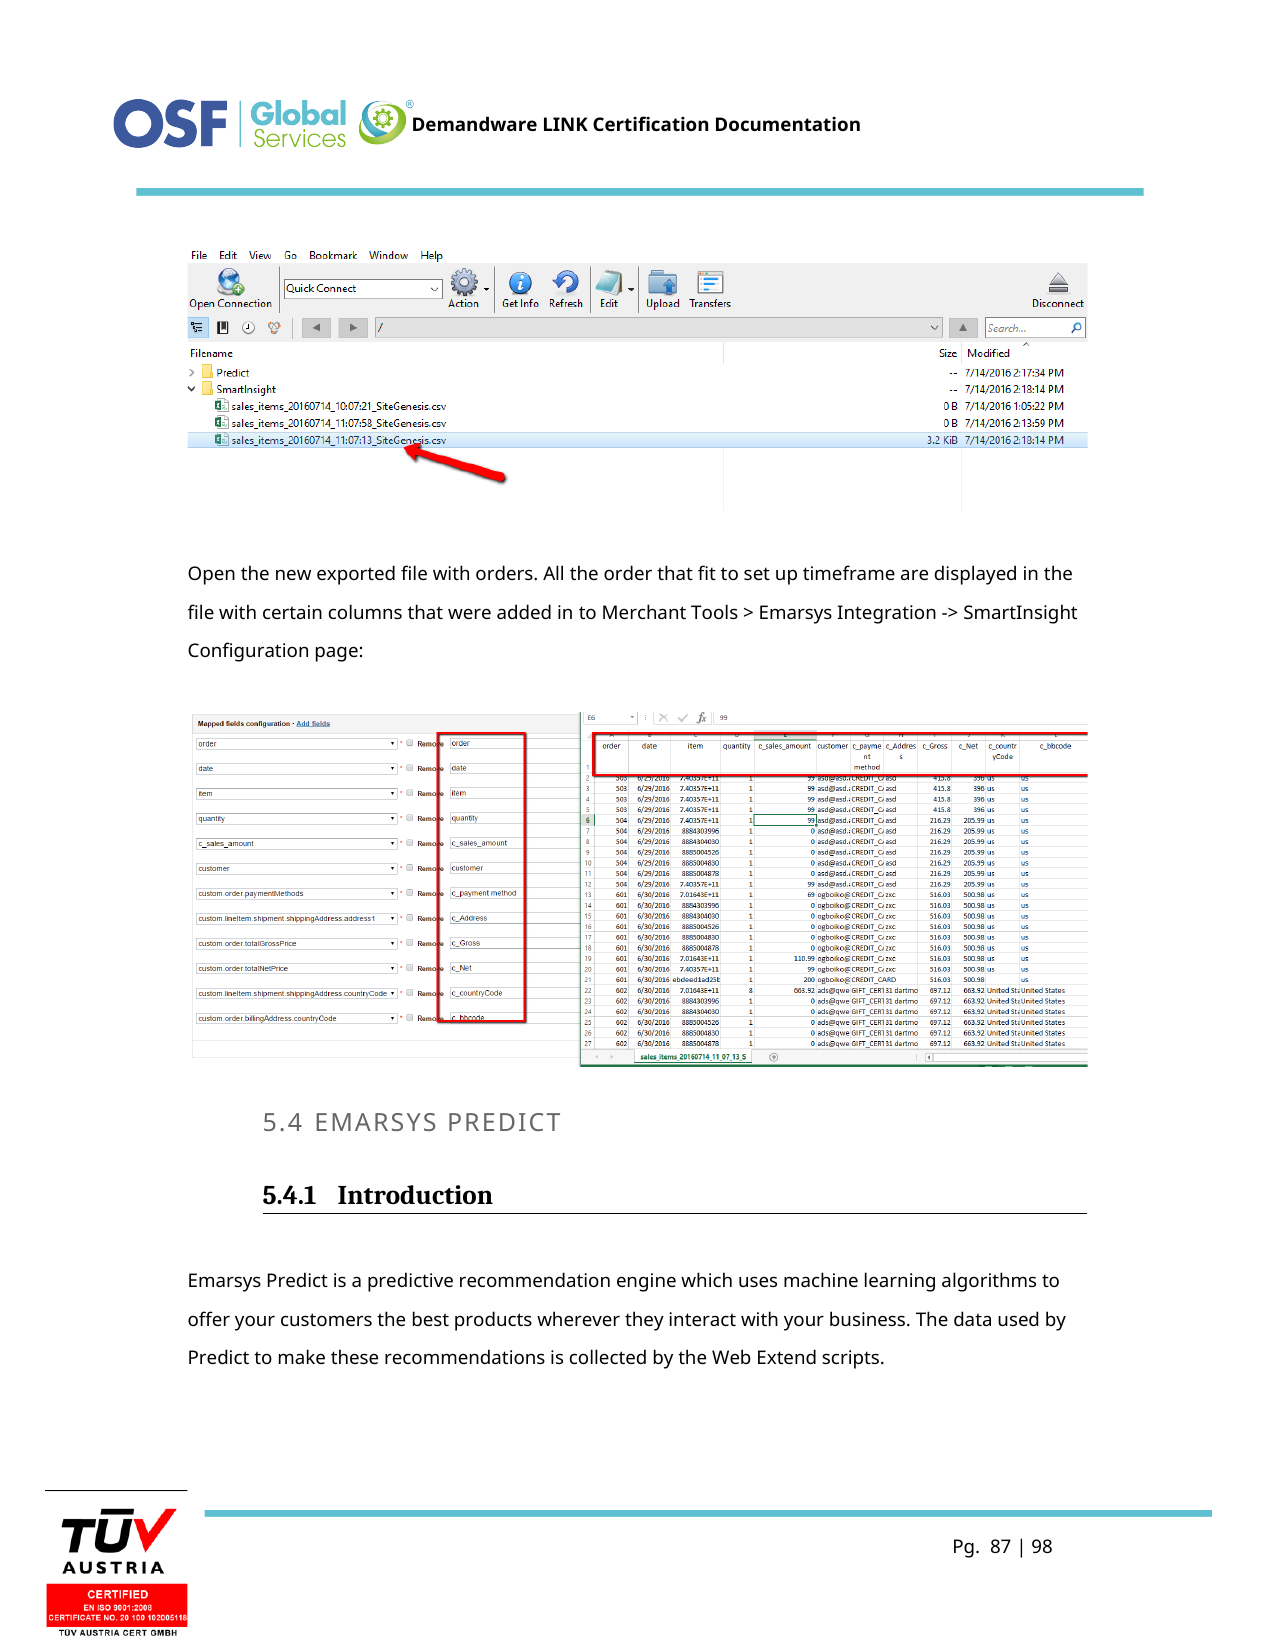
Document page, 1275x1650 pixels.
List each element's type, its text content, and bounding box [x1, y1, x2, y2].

picture [187, 712, 1088, 1067]
picture [136, 188, 1144, 196]
picture [204, 1510, 1212, 1517]
subtitle Introduction [262, 1180, 1087, 1214]
text Open the new exported file with orders. All the order that fit to set up timeframe are displayed in the file with certain columns that were added in to Merchant Tools > Emarsys Integration -> SmartInsight Configuration page: [187, 561, 1087, 663]
text Emarsys Predict is a predictive recommendation engine which uses machine learning algorithms to offer your customers the best products wherever they interact with your business. The data used by Predict to make these recommendations is collected by the Web Extend scripts. [187, 1268, 1087, 1369]
subtitle Emarsys predict [262, 1104, 1087, 1138]
picture [113, 99, 414, 148]
picture [43, 1490, 187, 1634]
picture [187, 243, 1088, 511]
